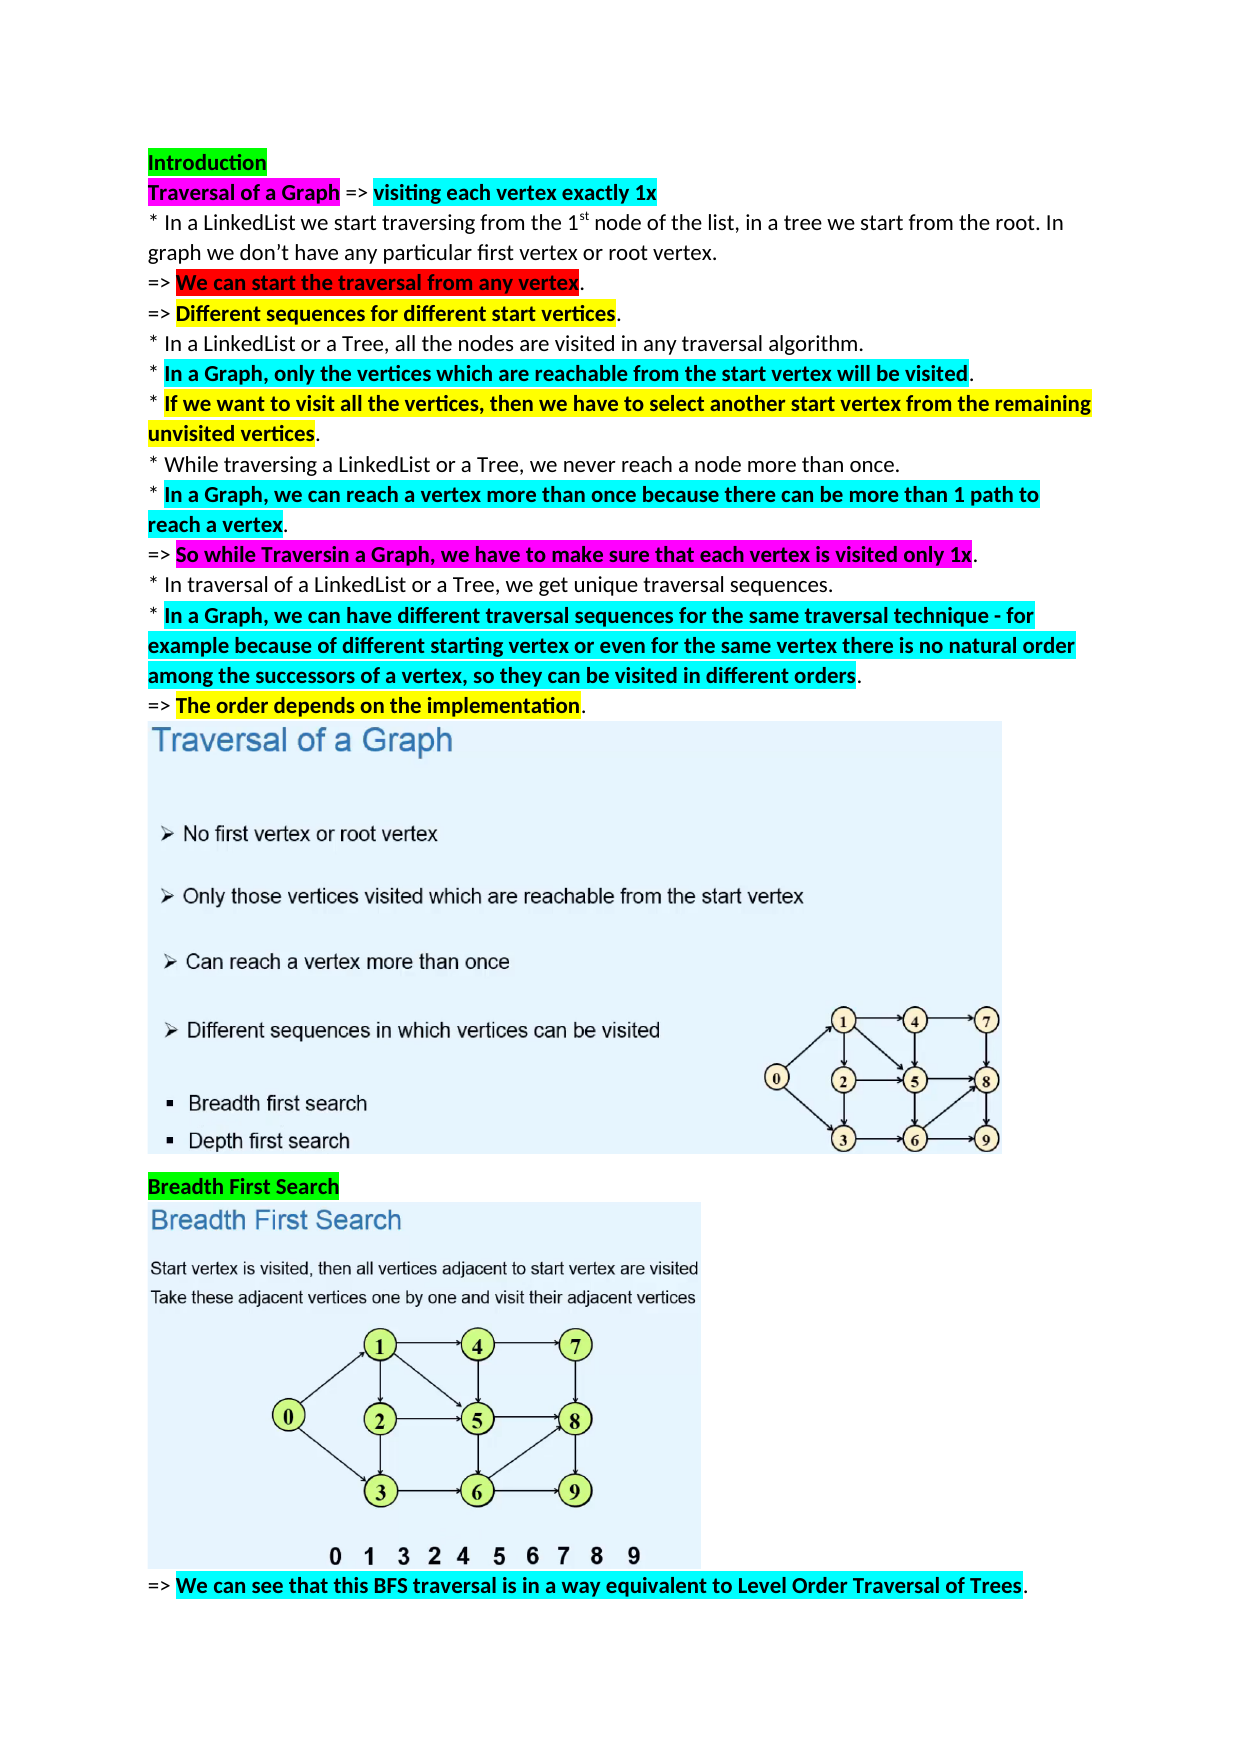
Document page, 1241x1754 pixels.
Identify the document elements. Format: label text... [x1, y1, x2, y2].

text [148, 1172, 1093, 1599]
picture [147, 721, 1002, 1154]
picture [147, 1202, 701, 1569]
